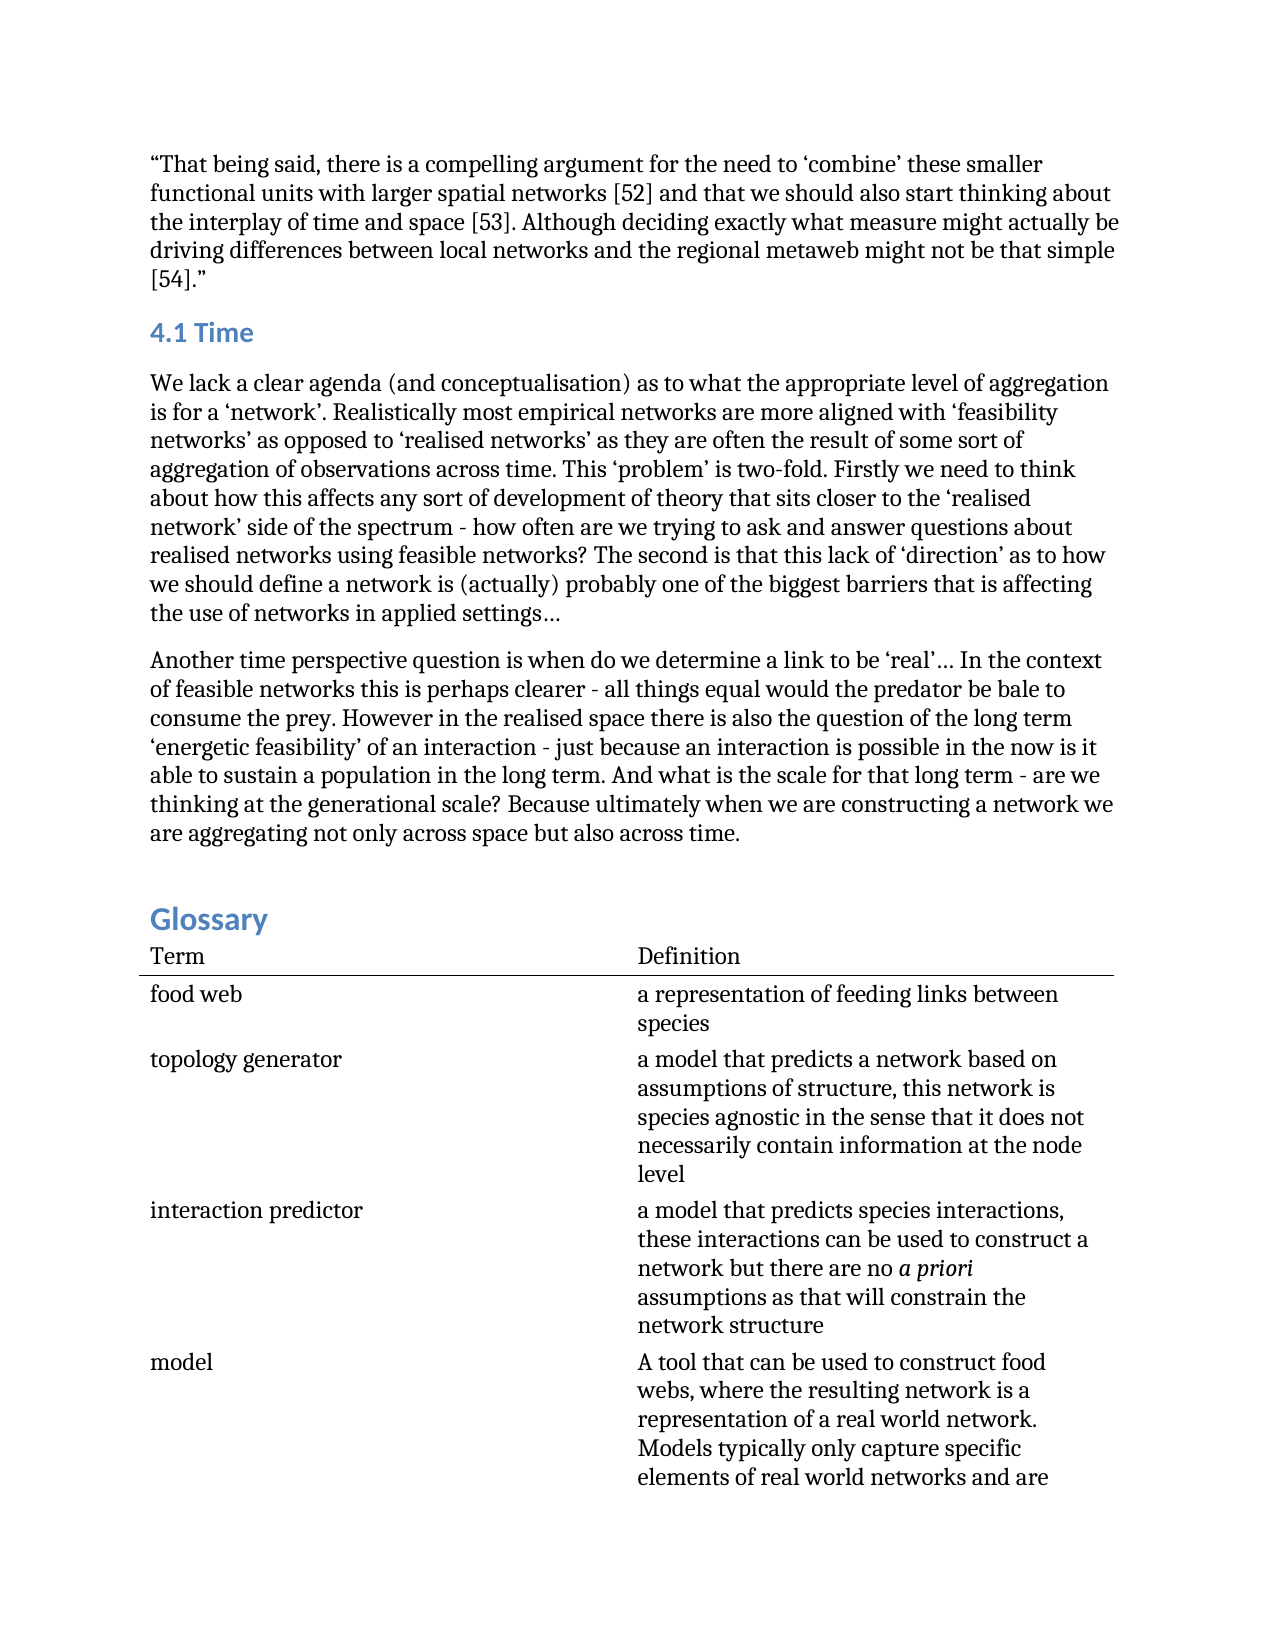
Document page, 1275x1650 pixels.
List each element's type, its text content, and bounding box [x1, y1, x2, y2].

table_cell food web [139, 976, 626, 1041]
table_cell a model that predicts a network based on assumptions of structure, this network is species agnostic in the sense that it does not necessarily contain information at the node level [626, 1041, 1114, 1192]
table_header Term [139, 939, 626, 975]
table_cell a model that predicts species interactions, these interactions can be used to construct a network but there are no a priori assumptions as that will constrain the network structure [626, 1193, 1114, 1344]
table_cell model [139, 1344, 626, 1491]
table_header Definition [626, 939, 1114, 975]
table_cell topology generator [139, 1041, 626, 1192]
table_cell interaction predictor [139, 1193, 626, 1344]
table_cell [626, 1344, 1114, 1491]
table_cell a representation of feeding links between species [626, 976, 1114, 1041]
text Another time perspective question is when do we determine a link to be ‘real’… In the context of feasible networks this is perhaps clearer - all things equal would the predator be bale to consume the prey. However in the realised space there is also the question of the long term ‘energetic feasibility’ of an interaction - just because an interaction is possible in the now is it able to sustain a population in the long term. And what is the scale for that long term - are we thinking at the generational scale? Because ultimately when we are constructing a network we are aggregating not only across space but also across time. [150, 646, 1125, 848]
text “That being said, there is a compelling argument for the need to ‘combine’ these smaller functional units with larger spatial networks [52] and that we should also start thinking about the interplay of time and space [53]. Although deciding exactly what measure might actually be driving differences between local networks and the regional metaweb might not be that simple [54].” [150, 150, 1125, 294]
subtitle Glossary [150, 898, 1125, 938]
text We lack a clear agenda (and conceptualisation) as to what the appropriate level of aggregation is for a ‘network’. Realistically most empirical networks are more aligned with ‘feasibility networks’ as opposed to ‘realised networks’ as they are often the result of some sort of aggregation of observations across time. This ‘problem’ is two-fold. Firstly we need to think about how this affects any sort of development of theory that sits closer to the ‘realised network’ side of the spectrum - how often are we trying to ask and answer questions about realised networks using feasible networks? The second is that this lack of ‘direction’ as to how we should define a network is (actually) probably one of the biggest barriers that is affecting the use of networks in applied settings… [150, 369, 1125, 628]
subtitle 4.1 Time [150, 314, 1125, 350]
